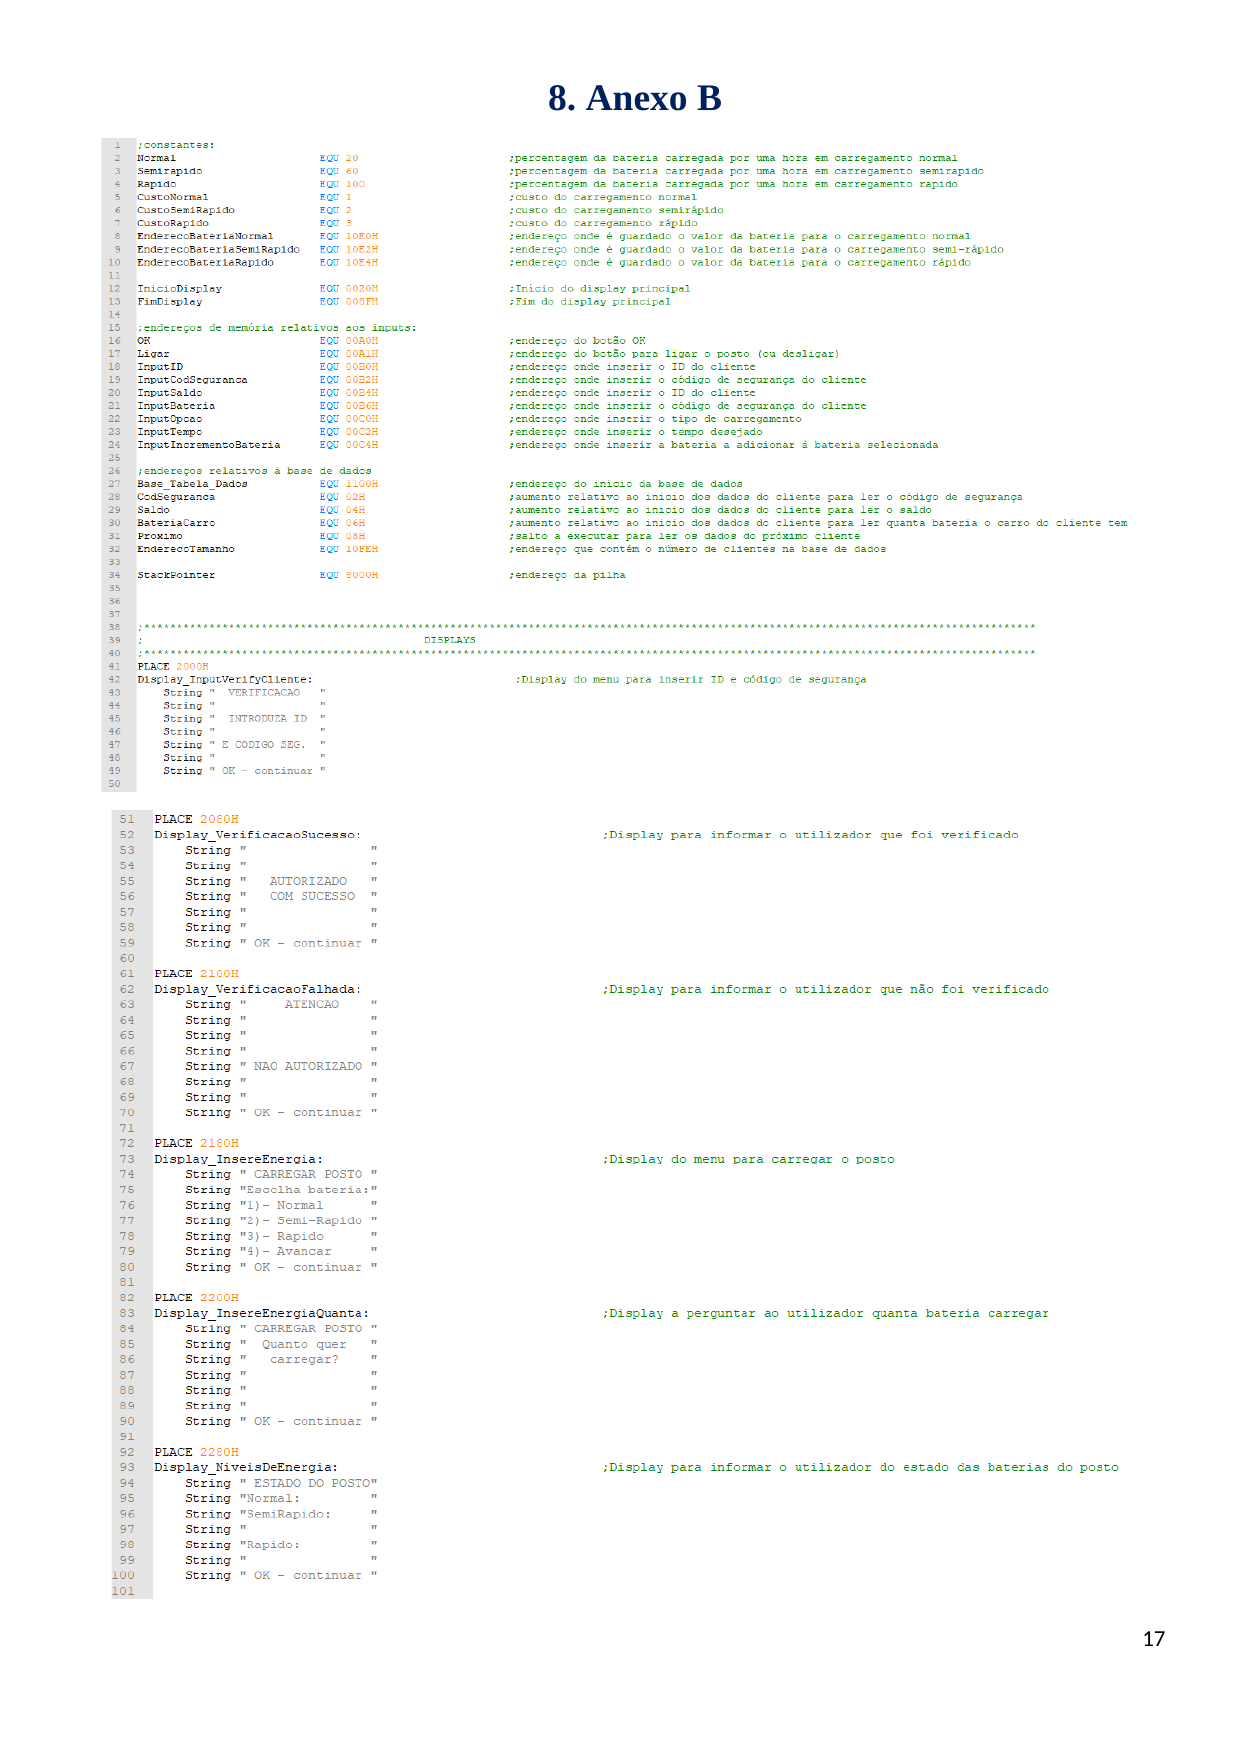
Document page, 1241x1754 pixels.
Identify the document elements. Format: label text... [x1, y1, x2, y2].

picture [111, 810, 1129, 1599]
picture [101, 138, 1139, 792]
list Anexo B [104, 75, 1165, 118]
